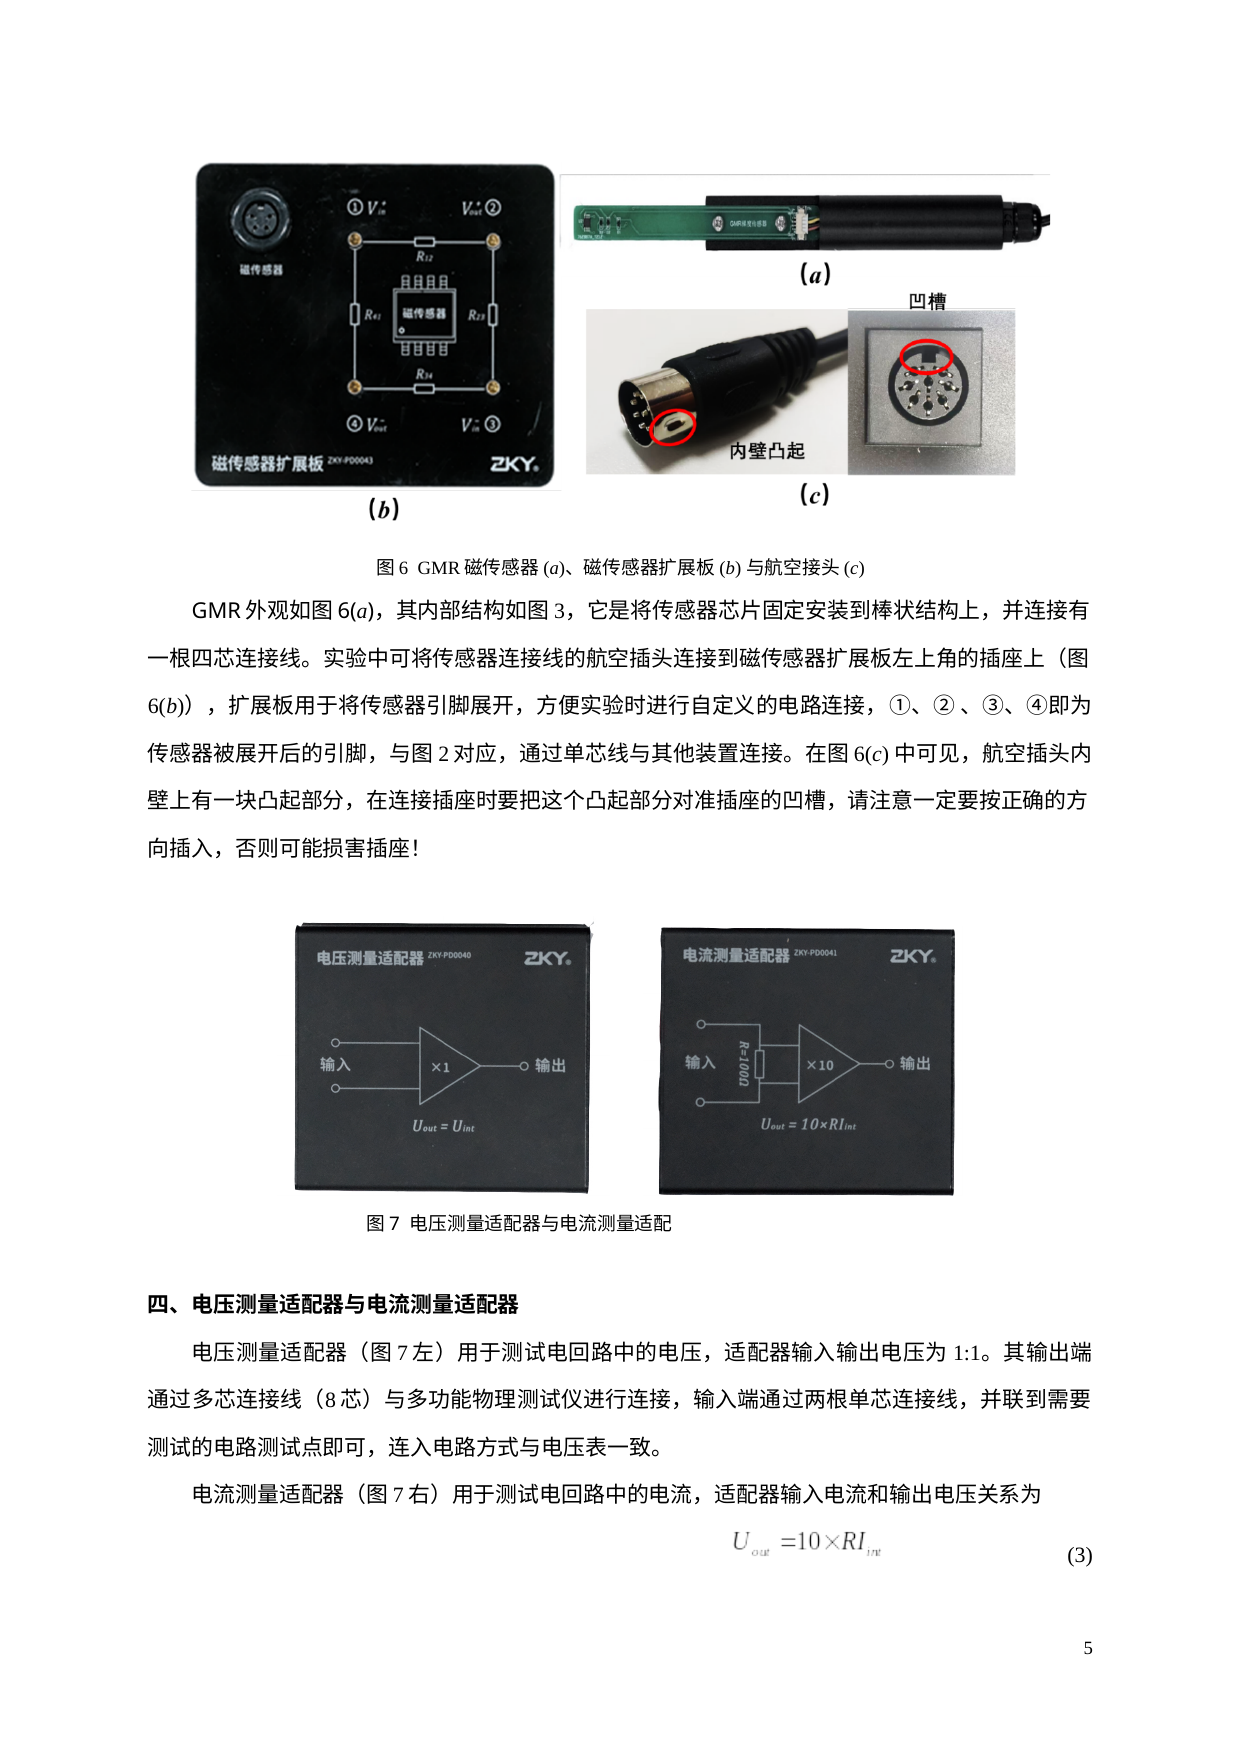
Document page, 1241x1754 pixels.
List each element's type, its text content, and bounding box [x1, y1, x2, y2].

picture [643, 926, 963, 1196]
text 图 7 电压测量适配器与电流测量适配 [148, 1208, 1092, 1236]
text GMR外观如图6(a)，其内部结构如图3，它是将传感器芯片固定安装到棒状结构上，并连接有一根四芯连接线。实验中可将传感器连接线的航空插头连接到磁传感器扩展板左上角的插座上（图6(b)），扩展板用于将传感器引脚展开，方便实验时进行自定义的电路连接，①、② 、③、④即为传感器被展开后的引脚，与图2对应，通过单芯线与其他装置连接。在图6(c) 中可见，航空插头内壁上有一块凸起部分，在连接插座时要把这个凸起部分对准插座的凹槽，请注意一定要按正确的方向插入，否则可能损害插座！ [148, 593, 1092, 862]
text 电压测量适配器（图7左）用于测试电回路中的电压，适配器输入输出电压为1:1。其输出端通过多芯连接线（8芯）与多功能物理测试仪进行连接，输入端通过两根单芯连接线，并联到需要测试的电路测试点即可，连入电路方式与电压表一致。 [148, 1334, 1092, 1461]
text 四、电压测量适配器与电流测量适配器 [148, 1287, 1092, 1319]
picture [191, 162, 1050, 540]
picture [277, 916, 611, 1196]
text 图 6 GMR磁传感器 (a)、磁传感器扩展板 (b) 与航空接头 (c) [148, 552, 1092, 580]
text (3) [148, 1524, 1092, 1567]
text 电流测量适配器（图7右）用于测试电回路中的电流，适配器输入电流和输出电压关系为 [148, 1477, 1092, 1509]
